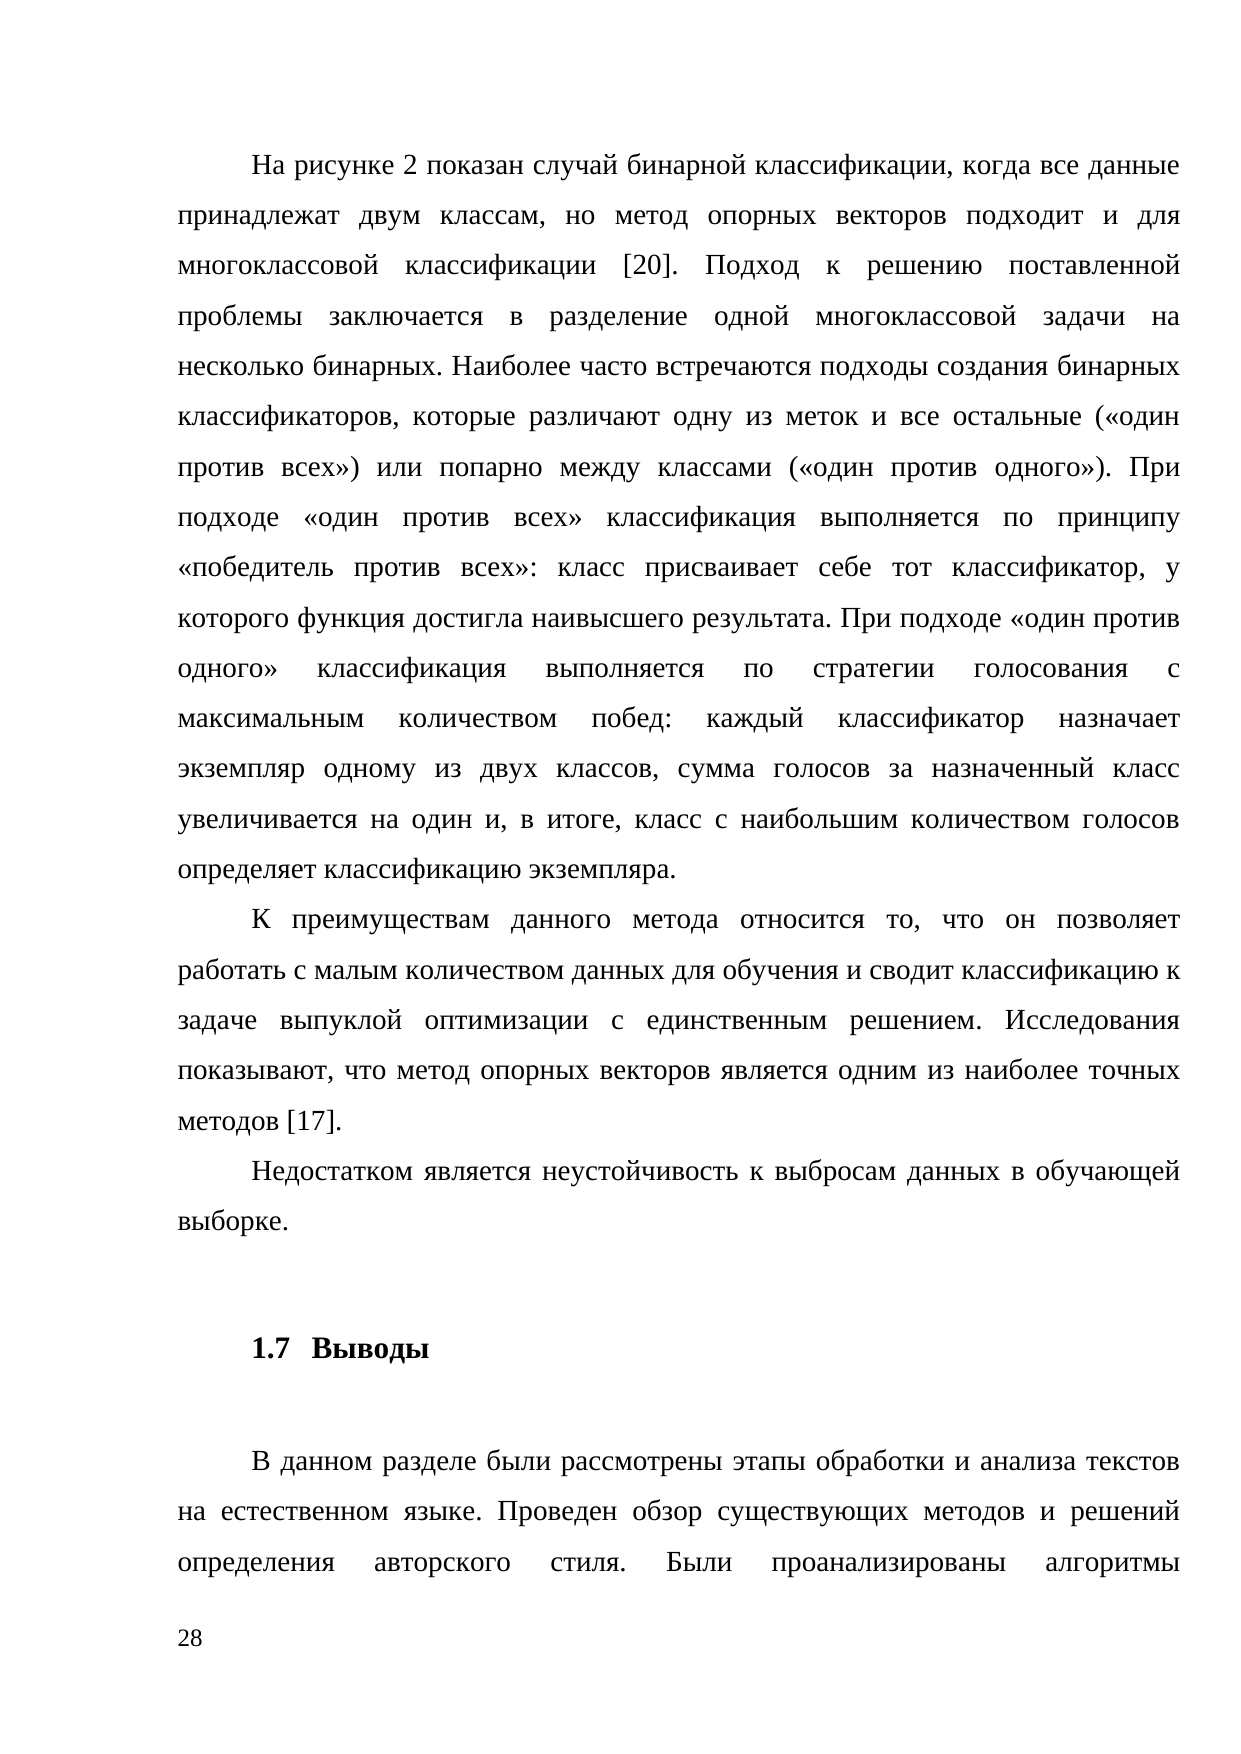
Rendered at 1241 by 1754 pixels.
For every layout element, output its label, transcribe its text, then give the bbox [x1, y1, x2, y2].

text К преимуществам данного метода относится то, что он позволяет работать с малым количеством данных для обучения и сводит классификацию к задаче выпуклой оптимизации с единственным решением. Исследования показывают, что метод опорных векторов является одним из наиболее точных методов [17]. [177, 902, 1181, 1136]
subtitle Выводы [251, 1329, 1181, 1365]
text Недостатком является неустойчивость к выбросам данных в обучающей выборке. [177, 1153, 1181, 1237]
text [177, 1443, 1181, 1577]
text На рисунке 2 показан случай бинарной классификации, когда все данные принадлежат двум классам, но метод опорных векторов подходит и для многоклассовой классификации [20]. Подход к решению поставленной проблемы заключается в разделение одной многоклассовой задачи на несколько бинарных. Наиболее часто встречаются подходы создания бинарных классификаторов, которые различают одну из меток и все остальные («один против всех») или попарно между классами («один против одного»). При подходе «один против всех» классификация выполняется по принципу «победитель против всех»: класс присваивает себе тот классификатор, у которого функция достигла наивысшего результата. При подходе «один против одного» классификация выполняется по стратегии голосования с максимальным количеством побед: каждый классификатор назначает экземпляр одному из двух классов, сумма голосов за назначенный класс увеличивается на один и, в итоге, класс с наибольшим количеством голосов определяет классификацию экземпляра. [177, 147, 1181, 885]
